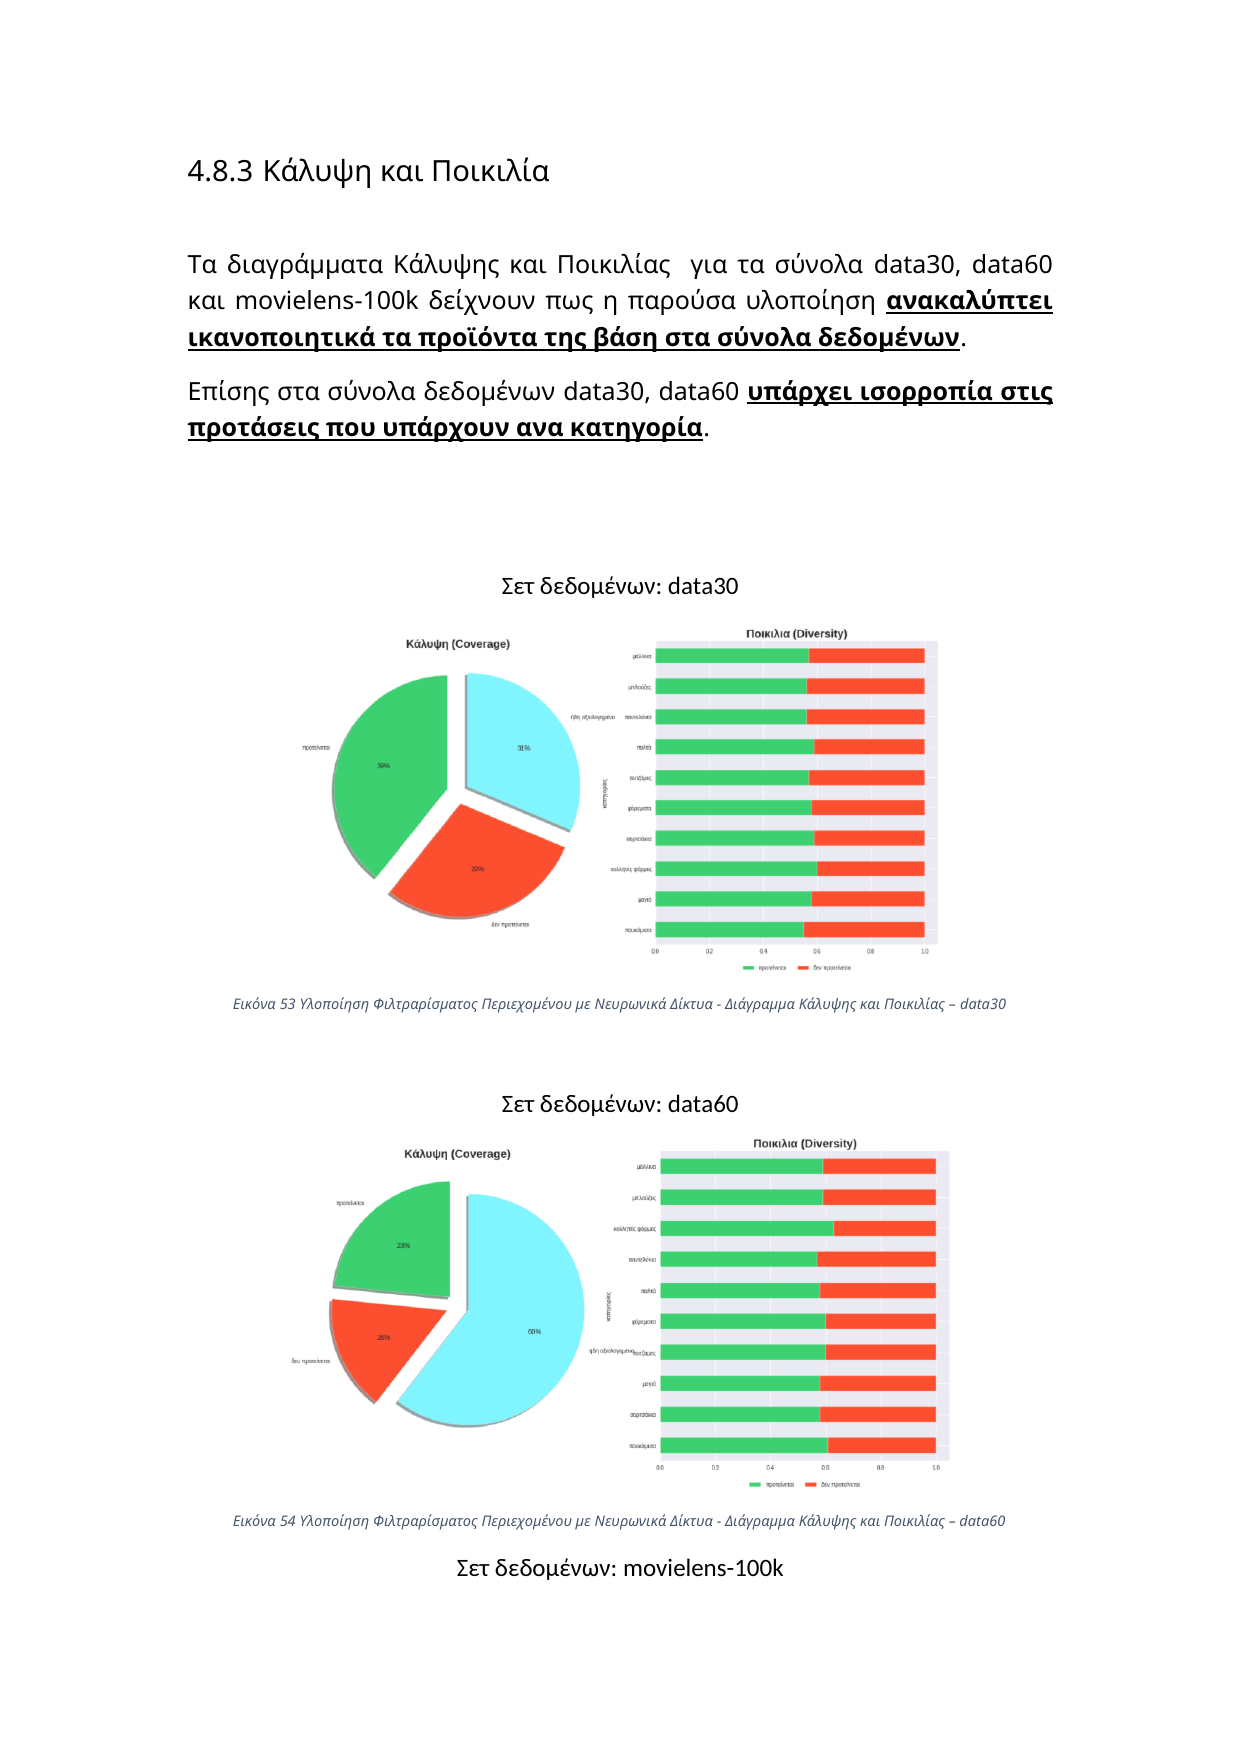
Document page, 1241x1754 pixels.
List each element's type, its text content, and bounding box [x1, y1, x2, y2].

text Σετ δεδομένων: data30 [187, 570, 1053, 601]
text Τα διαγράμματα Κάλυψης και Ποικιλίας για τα σύνολα data30, data60 και movielens-100k δείχνουν πως η παρούσα υλοποίηση ανακαλύπτει ικανοποιητικά τα προϊόντα της βάση στα σύνολα δεδομένων. [187, 246, 1053, 354]
text Εικόνα 53 Υλοποίηση Φιλτραρίσματος Περιεχομένου με Νευρωνικά Δίκτυα - Διάγραμμα Κάλυψης και Ποικιλίας – data30 [187, 994, 1053, 1013]
picture [300, 620, 940, 975]
text Εικόνα 54 Υλοποίηση Φιλτραρίσματος Περιεχομένου με Νευρωνικά Δίκτυα - Διάγραμμα Κάλυψης και Ποικιλίας – data60 [187, 1511, 1053, 1531]
text Σετ δεδομένων: data60 [187, 1088, 1053, 1118]
text Επίσης στα σύνολα δεδομένων data30, data60 υπάρχει ισορροπία στις προτάσεις που υπάρχουν ανα κατηγορία. [187, 373, 1053, 444]
subtitle Κάλυψη και Ποικιλία [187, 150, 1053, 190]
picture [290, 1137, 951, 1492]
text Σετ δεδομένων: movielens-100k [187, 1552, 1053, 1582]
